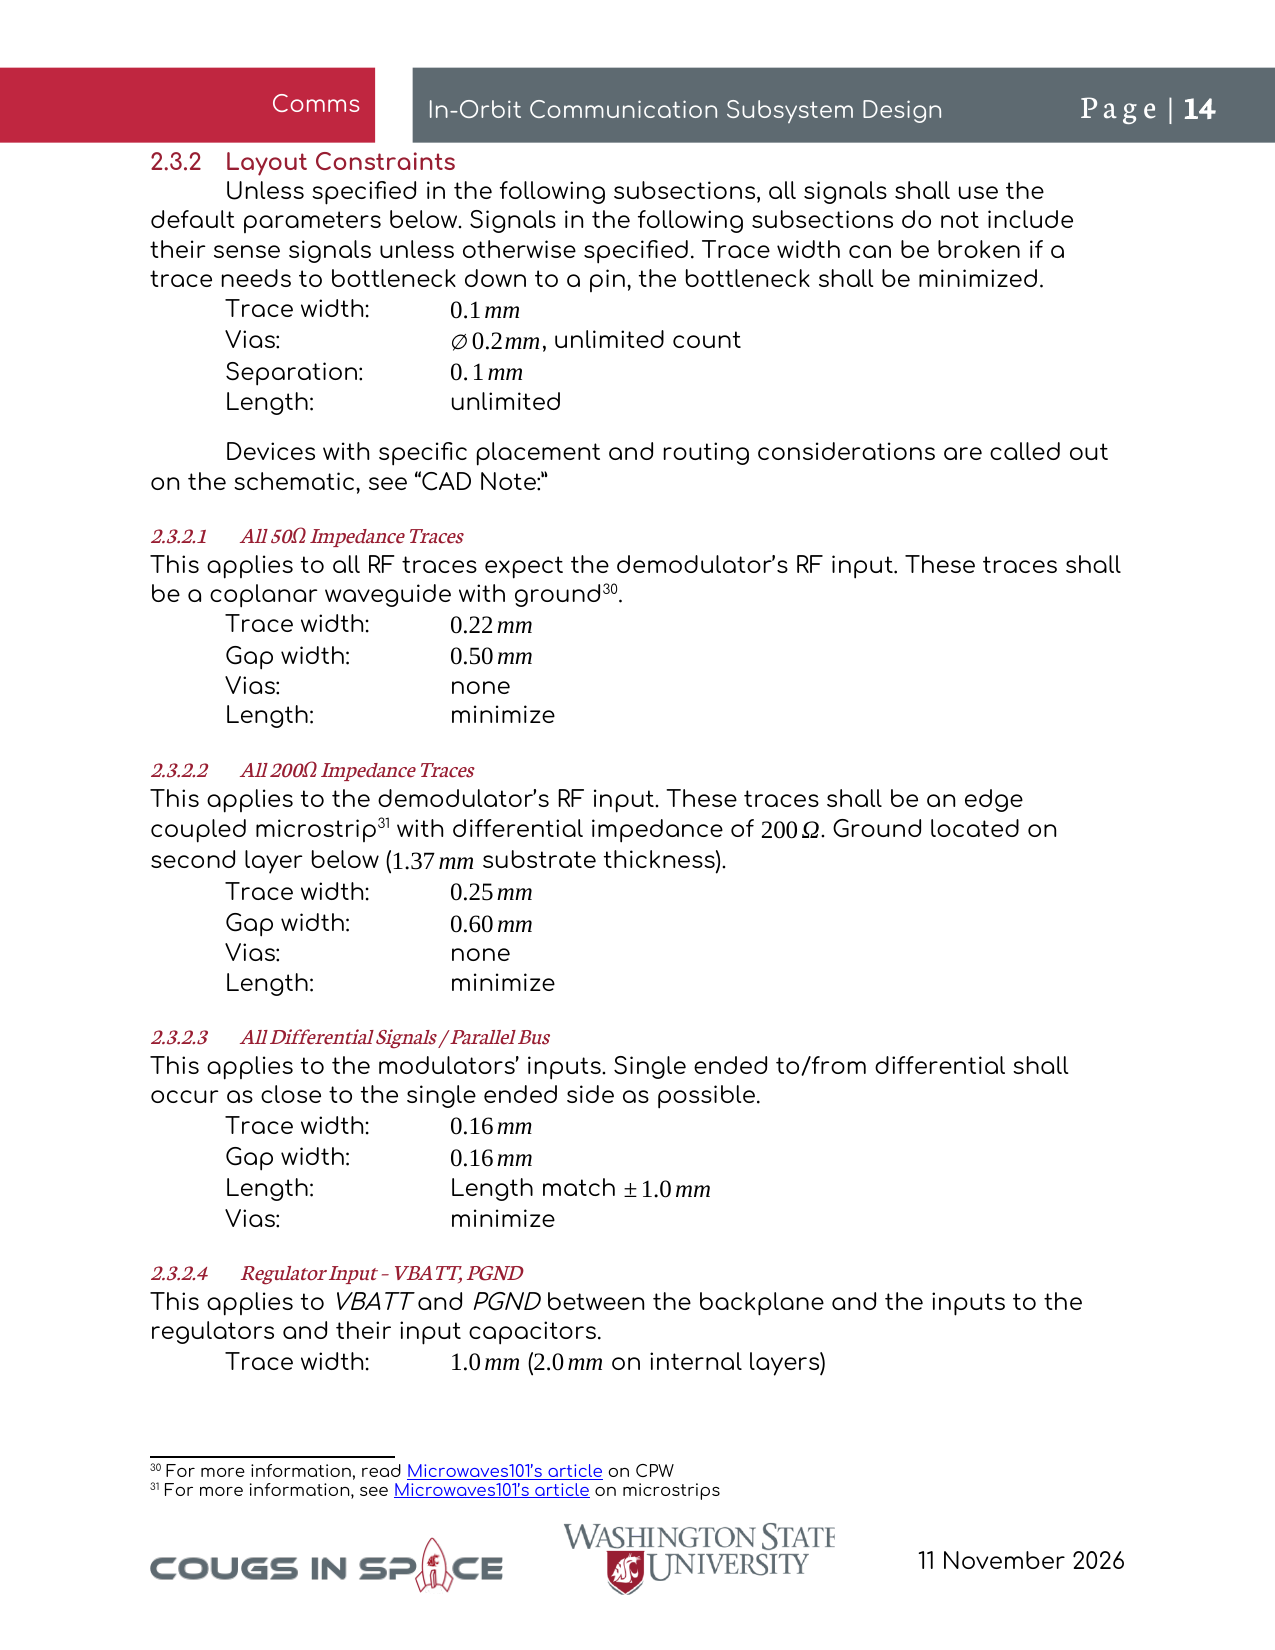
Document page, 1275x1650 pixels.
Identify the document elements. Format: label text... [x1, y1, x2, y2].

text Vias: none [225, 942, 1125, 967]
text Devices with specific placement and routing considerations are called out on the schematic, see “CAD Note:” [150, 441, 1125, 495]
text This applies to the modulators’ inputs. Single ended to/from differential shall occur as close to the single ended side as possible. [150, 1054, 1125, 1109]
text Trace width: ( on internal layers) [225, 1349, 1125, 1376]
text Length: Length match [225, 1176, 1125, 1203]
subtitle Regulator Input – VBATT, PGND [150, 1257, 1125, 1286]
text Gap width: [225, 1144, 1125, 1172]
text Vias: none [225, 674, 1125, 700]
text Vias: , unlimited count [225, 328, 1125, 355]
text This applies to VBATT and PGND between the backplane and the inputs to the regulators and their input capacitors. [150, 1290, 1125, 1345]
text Length: minimize [225, 971, 1125, 996]
text Length: unlimited [225, 390, 1125, 416]
text Unless specified in the following subsections, all signals shall use the default parameters below. Signals in the following subsections do not include their sense signals unless otherwise specified. Trace width can be broken if a trace needs to bottleneck down to a pin, the bottleneck shall be minimized. [150, 179, 1125, 293]
text This applies to the demodulator’s RF input. These traces shall be an edge coupled microstrip with differential impedance of . Ground located on second layer below ( substrate thickness). [150, 787, 1125, 875]
subtitle All Differential Signals / Parallel Bus [150, 1021, 1125, 1050]
text Gap width: [225, 910, 1125, 938]
text Separation: [225, 359, 1125, 387]
subtitle Layout Constraints [150, 150, 1125, 176]
text Trace width: [225, 612, 1125, 639]
subtitle All 200Ω Impedance Traces [150, 754, 1125, 783]
text Trace width: [225, 879, 1125, 907]
picture [562, 1522, 835, 1594]
subtitle All 50Ω Impedance Traces [150, 520, 1125, 549]
text Trace width: [225, 1113, 1125, 1140]
text Gap width: [225, 643, 1125, 671]
text Trace width: [225, 296, 1125, 324]
text This applies to all RF traces expect the demodulator’s RF input. These traces shall be a coplanar waveguide with ground. [150, 553, 1125, 608]
text Vias: minimize [225, 1207, 1125, 1232]
picture [150, 1537, 503, 1594]
text Length: minimize [225, 704, 1125, 729]
